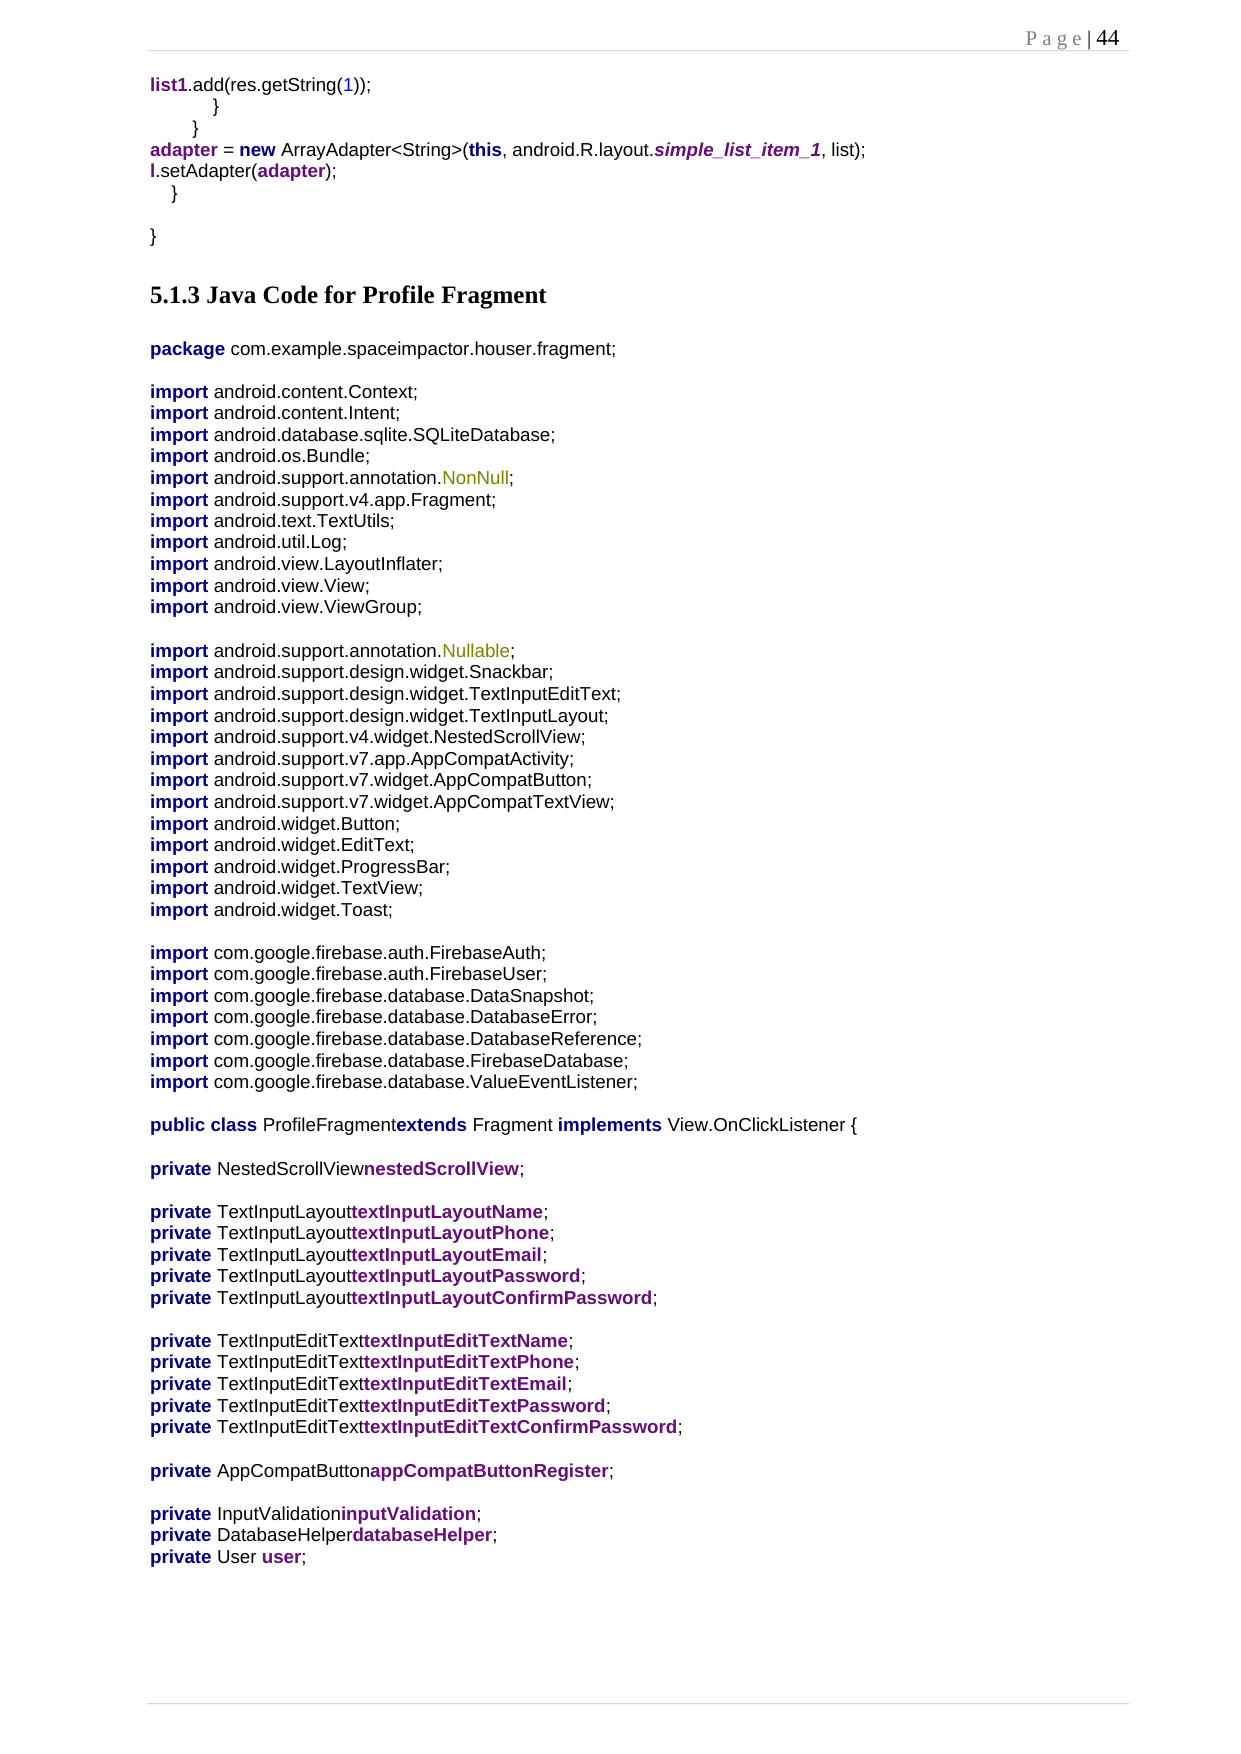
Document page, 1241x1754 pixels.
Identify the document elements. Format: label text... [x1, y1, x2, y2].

text import android.support.annotation.Nullable; [150, 639, 1209, 661]
text } [150, 225, 1209, 247]
text private NestedScrollViewnestedScrollView; [150, 1157, 1209, 1179]
text import android.support.design.widget.TextInputEditText; import android.support.design.widget.TextInputLayout; import android.support.v4.widget.NestedScrollView; import android.support.v7.app.AppCompatActivity; import android.support.v7.widget.AppCompatButton; import android.support.v7.widget.AppCompatTextView; import android.widget.Button; [150, 683, 631, 834]
text import com.google.firebase.database.DatabaseReference; import com.google.firebase.database.FirebaseDatabase; import com.google.firebase.database.ValueEventListener; [150, 1028, 645, 1093]
text private InputValidationinputValidation; private DatabaseHelperdatabaseHelper; private User user; [150, 1502, 500, 1567]
list Java Code for Profile Fragment [150, 280, 1209, 309]
text import android.os.Bundle; [150, 445, 1209, 467]
text public class ProfileFragmentextends Fragment implements View.OnClickListener { [150, 1114, 1209, 1136]
text import android.support.design.widget.Snackbar; [150, 661, 1209, 683]
text } [192, 117, 1209, 138]
text } [171, 182, 1209, 203]
text import android.util.Log; [150, 532, 1209, 553]
text import android.content.Intent; [150, 402, 1209, 424]
text private AppCompatButtonappCompatButtonRegister; [150, 1459, 1209, 1481]
text package com.example.spaceimpactor.houser.fragment; [150, 338, 1209, 359]
text import android.view.View; [150, 575, 1209, 597]
text import android.widget.EditText; import android.widget.ProgressBar; import android.widget.TextView; import android.widget.Toast; [150, 834, 453, 920]
text import android.view.ViewGroup; [150, 597, 1209, 618]
text import android.database.sqlite.SQLiteDatabase; [150, 424, 1209, 445]
text adapter = new ArrayAdapter<String>(this, android.R.layout.simple_list_item_1, list); [150, 139, 1209, 160]
text l.setAdapter(adapter); [150, 160, 1209, 182]
text import android.view.LayoutInflater; [150, 553, 1209, 575]
text } [213, 96, 1209, 117]
text private TextInputEditTexttextInputEditTextName; private TextInputEditTexttextInputEditTextPhone; private TextInputEditTexttextInputEditTextEmail; private TextInputEditTexttextInputEditTextPassword; [150, 1330, 613, 1416]
text import android.support.annotation.NonNull; import android.support.v4.app.Fragment; import android.text.TextUtils; [150, 467, 516, 532]
text private TextInputLayouttextInputLayoutName; private TextInputLayouttextInputLayoutPhone; private TextInputLayouttextInputLayoutEmail; private TextInputLayouttextInputLayoutPassword; [150, 1201, 588, 1287]
text list1.add(res.getString(1)); [150, 74, 1209, 96]
text private TextInputLayouttextInputLayoutConfirmPassword; [150, 1287, 1209, 1308]
text import android.content.Context; [150, 381, 1209, 402]
text import com.google.firebase.auth.FirebaseAuth; import com.google.firebase.auth.FirebaseUser; import com.google.firebase.database.DataSnapshot; import com.google.firebase.database.DatabaseError; [150, 942, 600, 1028]
text private TextInputEditTexttextInputEditTextConfirmPassword; [150, 1416, 1209, 1438]
